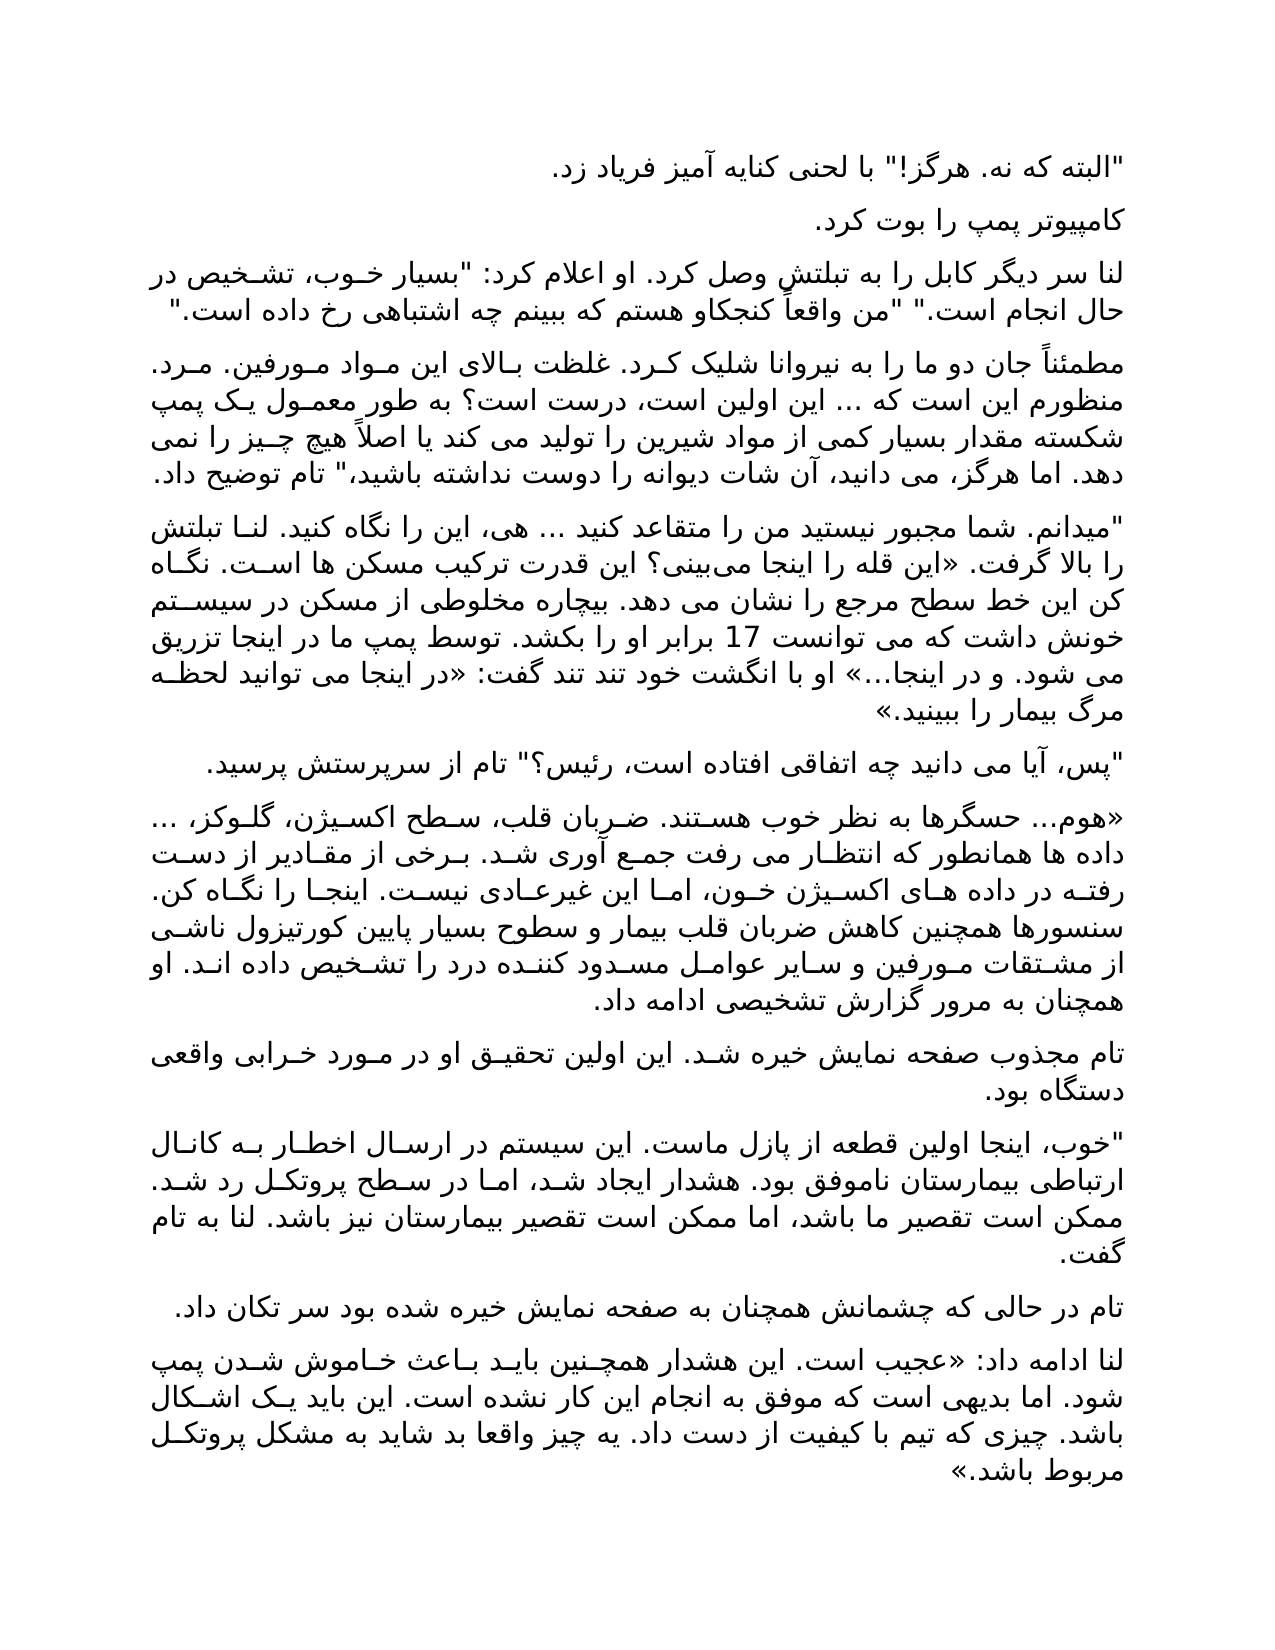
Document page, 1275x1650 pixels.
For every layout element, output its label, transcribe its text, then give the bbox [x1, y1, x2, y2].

text "البته که نه. هرگز!" با لحنی کنایه آمیز فریاد زد. [150, 150, 1125, 184]
text تام در حالی که چشمانش همچنان به صفحه نمایش خیره شده بود سر تکان داد. [150, 1290, 1125, 1324]
text لنا ادامه داد: «عجیب است. این هشدار همچنین باید باعث خاموش شدن پمپ شود. اما بدیهی است که موفق به انجام این کار نشده است. این باید یک اشکال باشد. چیزی که تیم با کیفیت از دست داد. یه چیز واقعا بد شاید به مشکل پروتکل مربوط باشد.» [150, 1343, 1125, 1487]
text "پس، آیا می دانید چه اتفاقی افتاده است، رئیس؟" تام از سرپرستش پرسید. [150, 747, 1125, 781]
text "خوب، اینجا اولین قطعه از پازل ماست. این سیستم در ارسال اخطار به کانال ارتباطی بیمارستان ناموفق بود. هشدار ایجاد شد، اما در سطح پروتکل رد شد. ممکن است تقصیر ما باشد، اما ممکن است تقصیر بیمارستان نیز باشد. لنا به تام گفت. [150, 1127, 1125, 1271]
text "میدانم. شما مجبور نیستید من را متقاعد کنید ... هی، این را نگاه کنید. لنا تبلتش را بالا گرفت. «این قله را اینجا می‌بینی؟ این قدرت ترکیب مسکن ها است. نگاه کن این خط سطح مرجع را نشان می دهد. بیچاره مخلوطی از مسکن در سیستم خونش داشت که می توانست 17 برابر او را بکشد. توسط پمپ ما در اینجا تزریق می شود. و در اینجا…» او با انگشت خود تند تند گفت: «در اینجا می توانید لحظه مرگ بیمار را ببینید.» [150, 510, 1125, 727]
text «هوم... حسگرها به نظر خوب هستند. ضربان قلب، سطح اکسیژن، گلوکز، ... داده ها همانطور که انتظار می رفت جمع آوری شد. برخی از مقادیر از دست رفته در داده های اکسیژن خون، اما این غیرعادی نیست. اینجا را نگاه کن. سنسورها همچنین کاهش ضربان قلب بیمار و سطوح بسیار پایین کورتیزول ناشی از مشتقات مورفین و سایر عوامل مسدود کننده درد را تشخیص داده اند. او همچنان به مرور گزارش تشخیصی ادامه داد. [150, 800, 1125, 1017]
text لنا سر دیگر کابل را به تبلتش وصل کرد. او اعلام کرد: "بسیار خوب، تشخیص در حال انجام است." "من واقعاً کنجکاو هستم که ببینم چه اشتباهی رخ داده است." [150, 257, 1125, 327]
text مطمئناً جان دو ما را به نیروانا شلیک کرد. غلظت بالای این مواد مورفین. مرد. منظورم این است که ... این اولین است، درست است؟ به طور معمول یک پمپ شکسته مقدار بسیار کمی از مواد شیرین را تولید می کند یا اصلاً هیچ چیز را نمی دهد. اما هرگز، می دانید، آن شات دیوانه را دوست نداشته باشید،" تام توضیح داد. [150, 347, 1125, 491]
text تام مجذوب صفحه نمایش خیره شد. این اولین تحقیق او در مورد خرابی واقعی دستگاه بود. [150, 1037, 1125, 1107]
text کامپیوتر پمپ را بوت کرد. [150, 203, 1125, 237]
